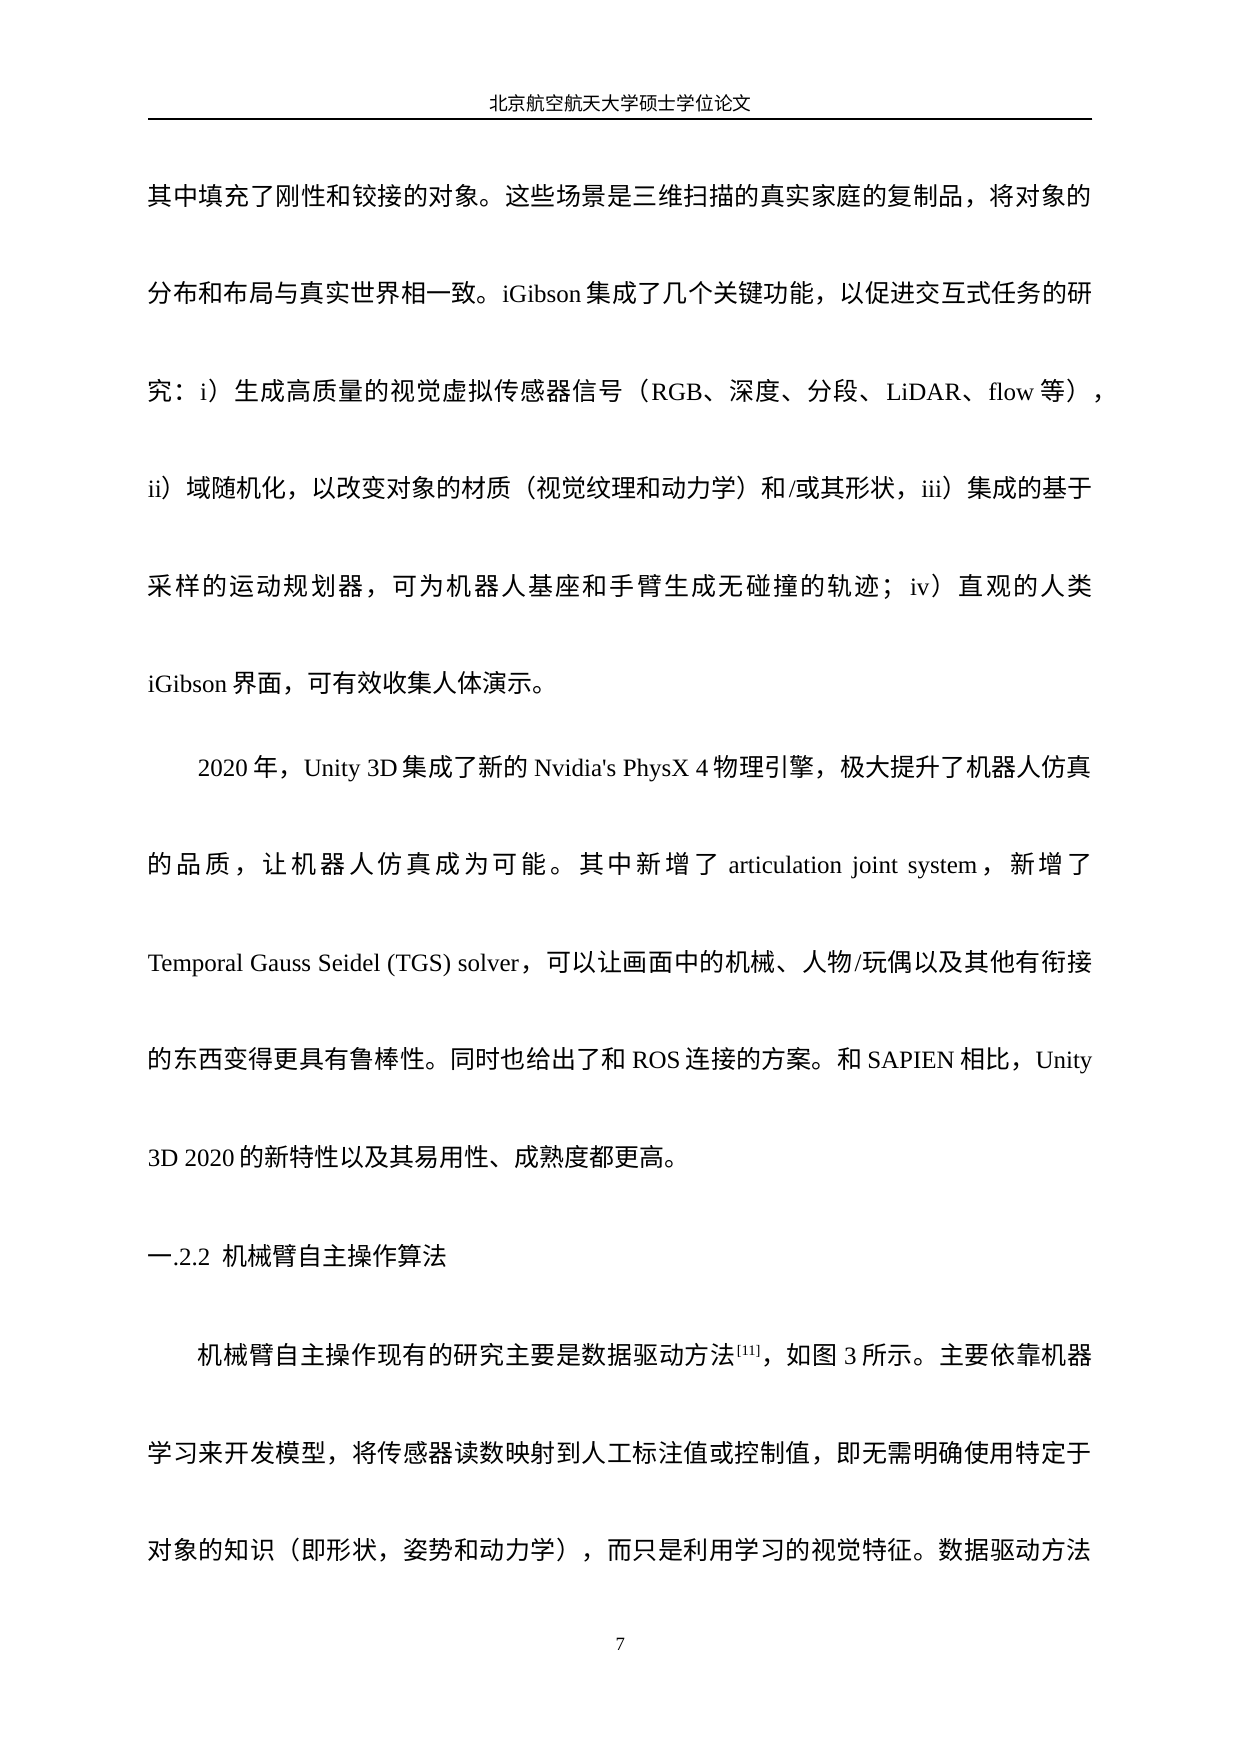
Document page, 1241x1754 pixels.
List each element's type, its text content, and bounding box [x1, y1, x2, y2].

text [148, 162, 1092, 714]
text 2020年，Unity 3D集成了新的Nvidia's PhysX 4物理引擎，极大提升了机器人仿真的品质，让机器人仿真成为可能。其中新增了articulation joint system，新增了Temporal Gauss Seidel (TGS) solver，可以让画面中的机械、人物/玩偶以及其他有衔接的东西变得更具有鲁棒性。同时也给出了和ROS连接的方案。和SAPIEN相比，Unity 3D 2020的新特性以及其易用性、成熟度都更高。 [148, 733, 1092, 1188]
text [148, 1321, 1092, 1581]
subtitle 机械臂自主操作算法 [148, 1222, 1092, 1287]
